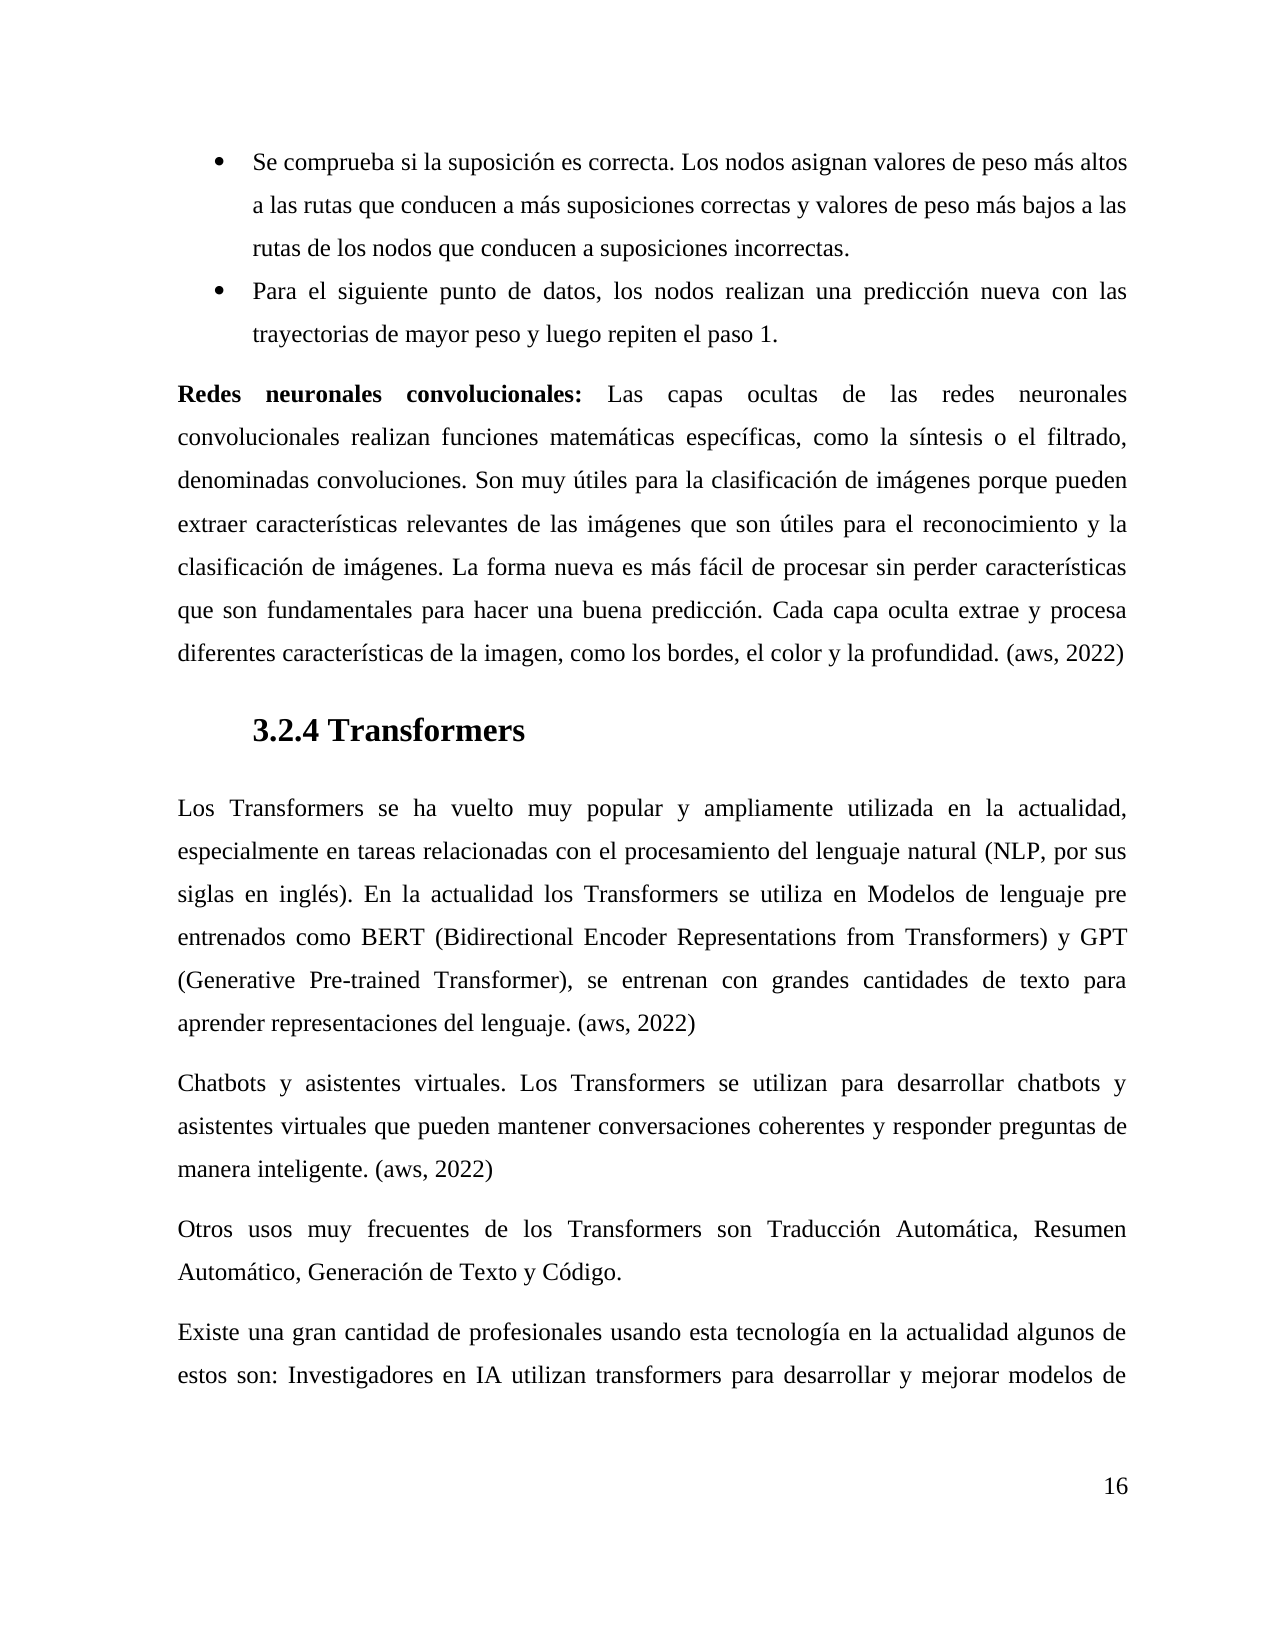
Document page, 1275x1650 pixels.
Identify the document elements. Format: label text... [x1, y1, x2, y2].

text Chatbots y asistentes virtuales. Los Transformers se utilizan para desarrollar chatbots y asistentes virtuales que pueden mantener conversaciones coherentes y responder preguntas de manera inteligente. [177, 1068, 1128, 1183]
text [177, 1317, 1128, 1389]
text Otros usos muy frecuentes de los Transformers son Traducción Automática, Resumen Automático, Generación de Texto y Código. [177, 1214, 1128, 1286]
text Los Transformers se ha vuelto muy popular y ampliamente utilizada en la actualidad, especialmente en tareas relacionadas con el procesamiento del lenguaje natural (NLP, por sus siglas en inglés). En la actualidad los Transformers se utiliza en Modelos de lenguaje pre entrenados como BERT (Bidirectional Encoder Representations from Transformers) y GPT (Generative Pre-trained Transformer), se entrenan con grandes cantidades de texto para aprender representaciones del lenguaje. [177, 793, 1128, 1037]
text Redes neuronales convolucionales: Las capas ocultas de las redes neuronales convolucionales realizan funciones matemáticas específicas, como la síntesis o el filtrado, denominadas convoluciones. Son muy útiles para la clasificación de imágenes porque pueden extraer características relevantes de las imágenes que son útiles para el reconocimiento y la clasificación de imágenes. La forma nueva es más fácil de procesar sin perder características que son fundamentales para hacer una buena predicción. Cada capa oculta extrae y procesa diferentes características de la imagen, como los bordes, el color y la profundidad. [177, 379, 1128, 667]
subtitle 3.2.4 Transformers [177, 710, 1128, 749]
list Para el siguiente punto de datos, los nodos realizan una predicción nueva con las trayectorias de mayor peso y luego repiten el paso 1. [215, 276, 1128, 348]
list Se comprueba si la suposición es correcta. Los nodos asignan valores de peso más altos a las rutas que conducen a más suposiciones correctas y valores de peso más bajos a las rutas de los nodos que conducen a suposiciones incorrectas. [215, 147, 1128, 262]
